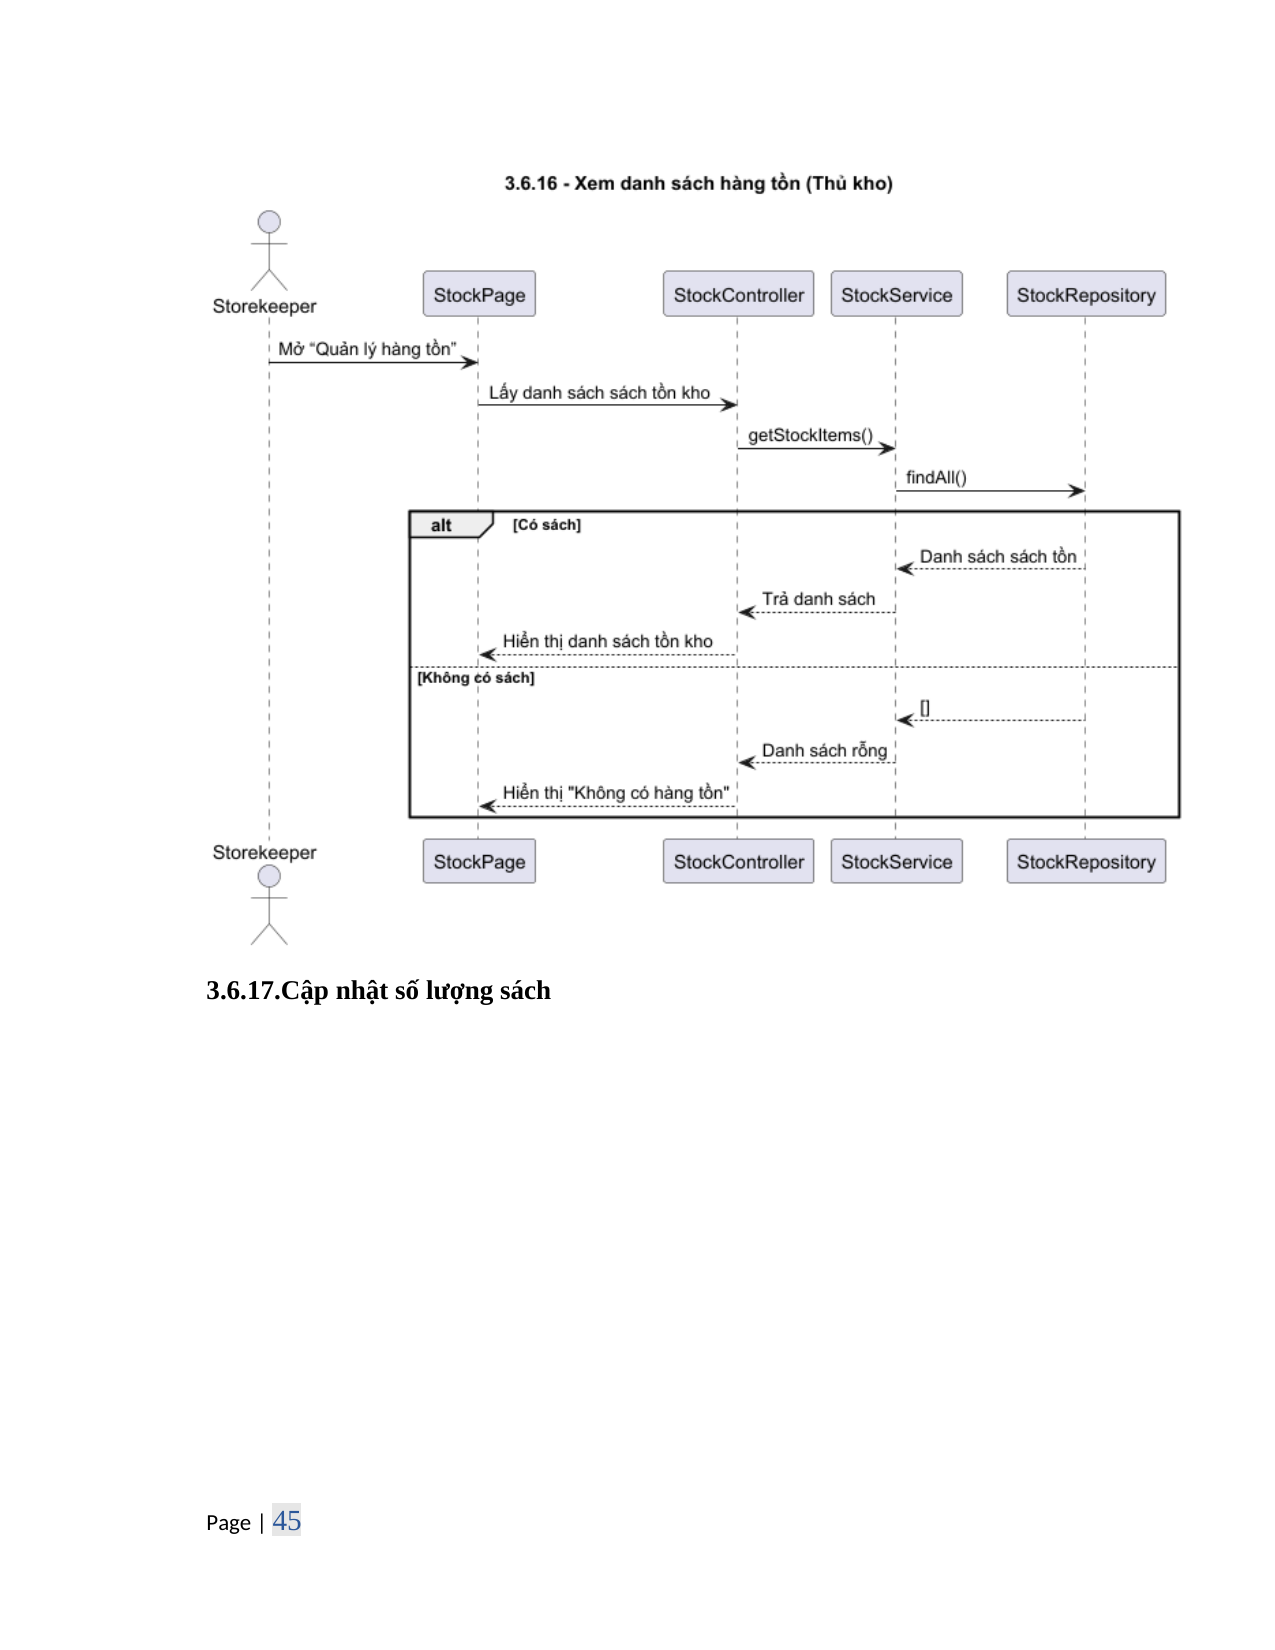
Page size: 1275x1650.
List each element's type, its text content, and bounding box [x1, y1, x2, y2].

subtitle 3.6.17.Cập nhật số lượng sách [206, 979, 1187, 1004]
picture [206, 150, 1187, 952]
